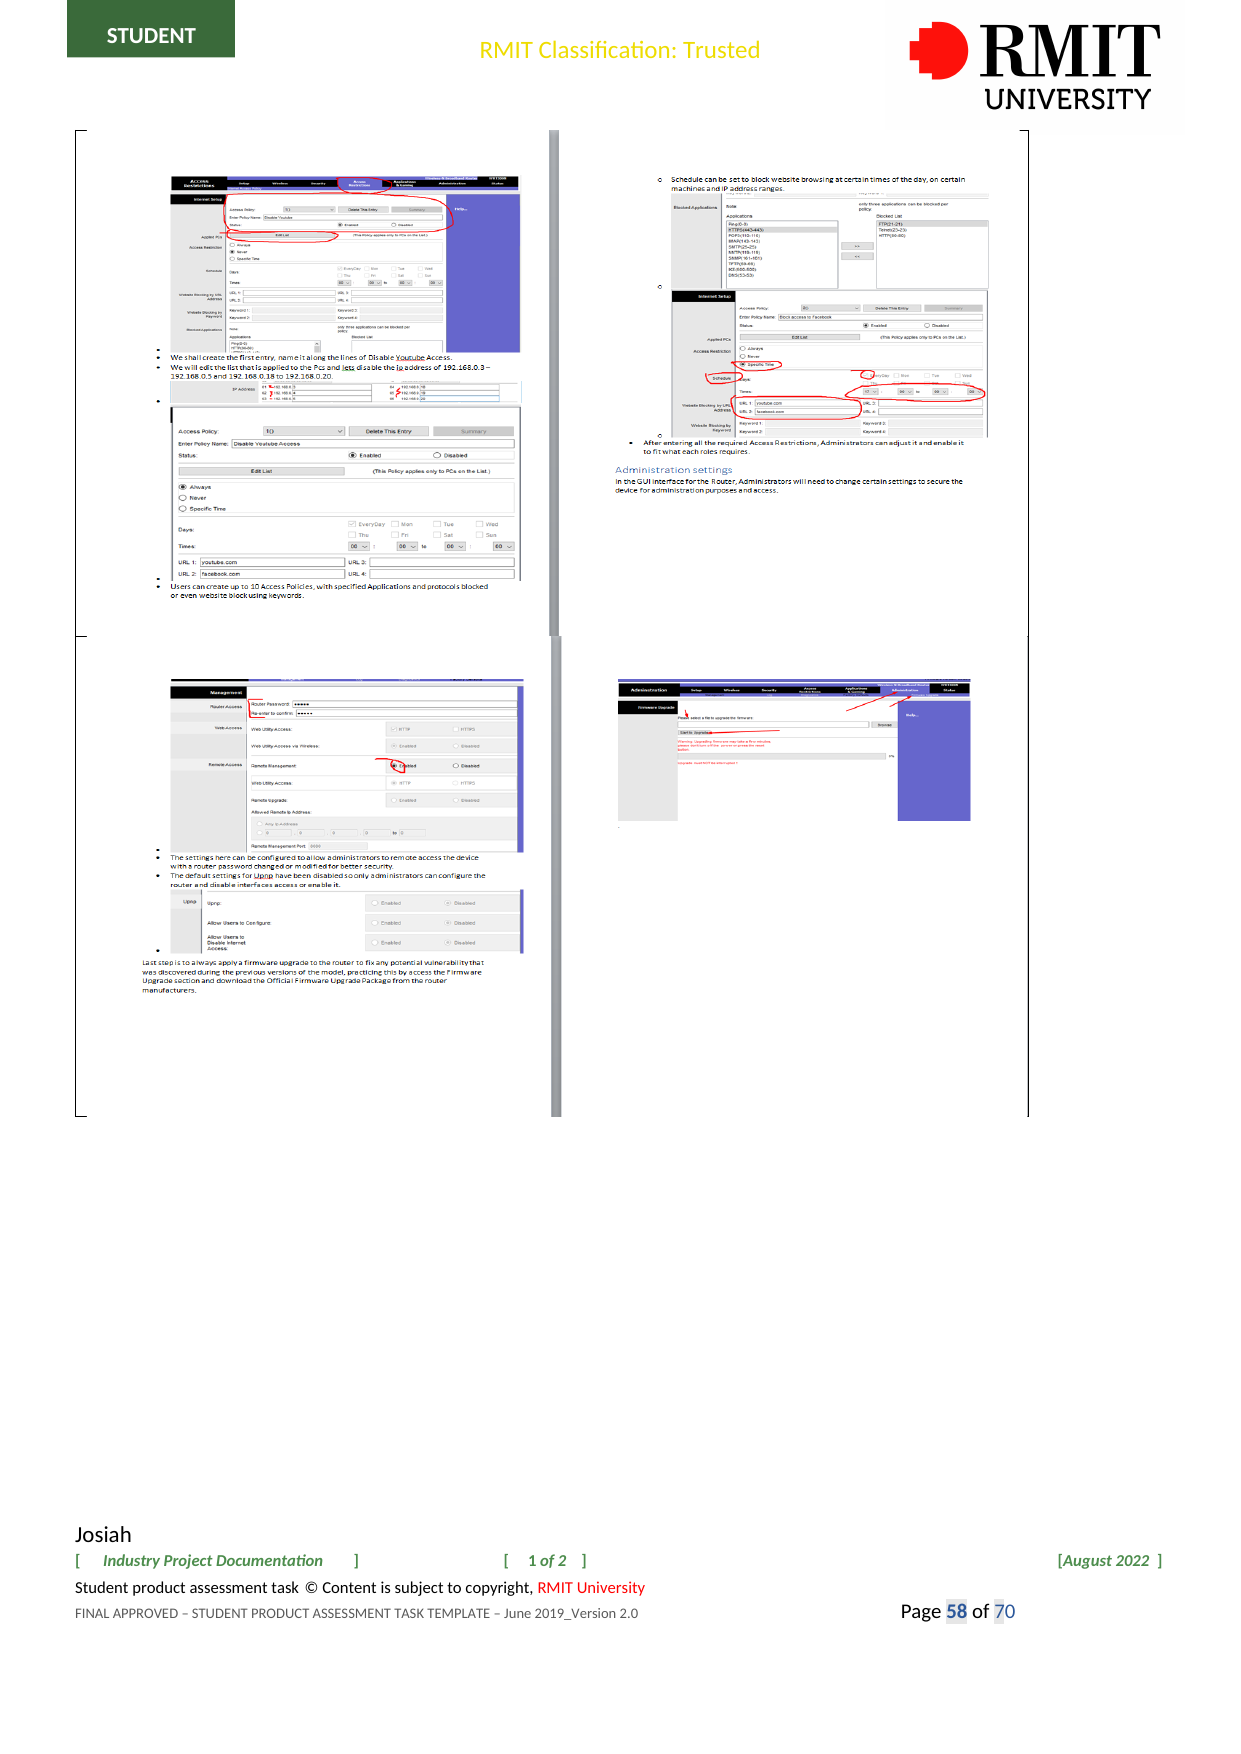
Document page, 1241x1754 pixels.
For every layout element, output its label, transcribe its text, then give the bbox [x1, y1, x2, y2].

picture [86, 0, 1185, 1117]
text Josiah [75, 1488, 1165, 1549]
table_cell [76, 637, 86, 1116]
